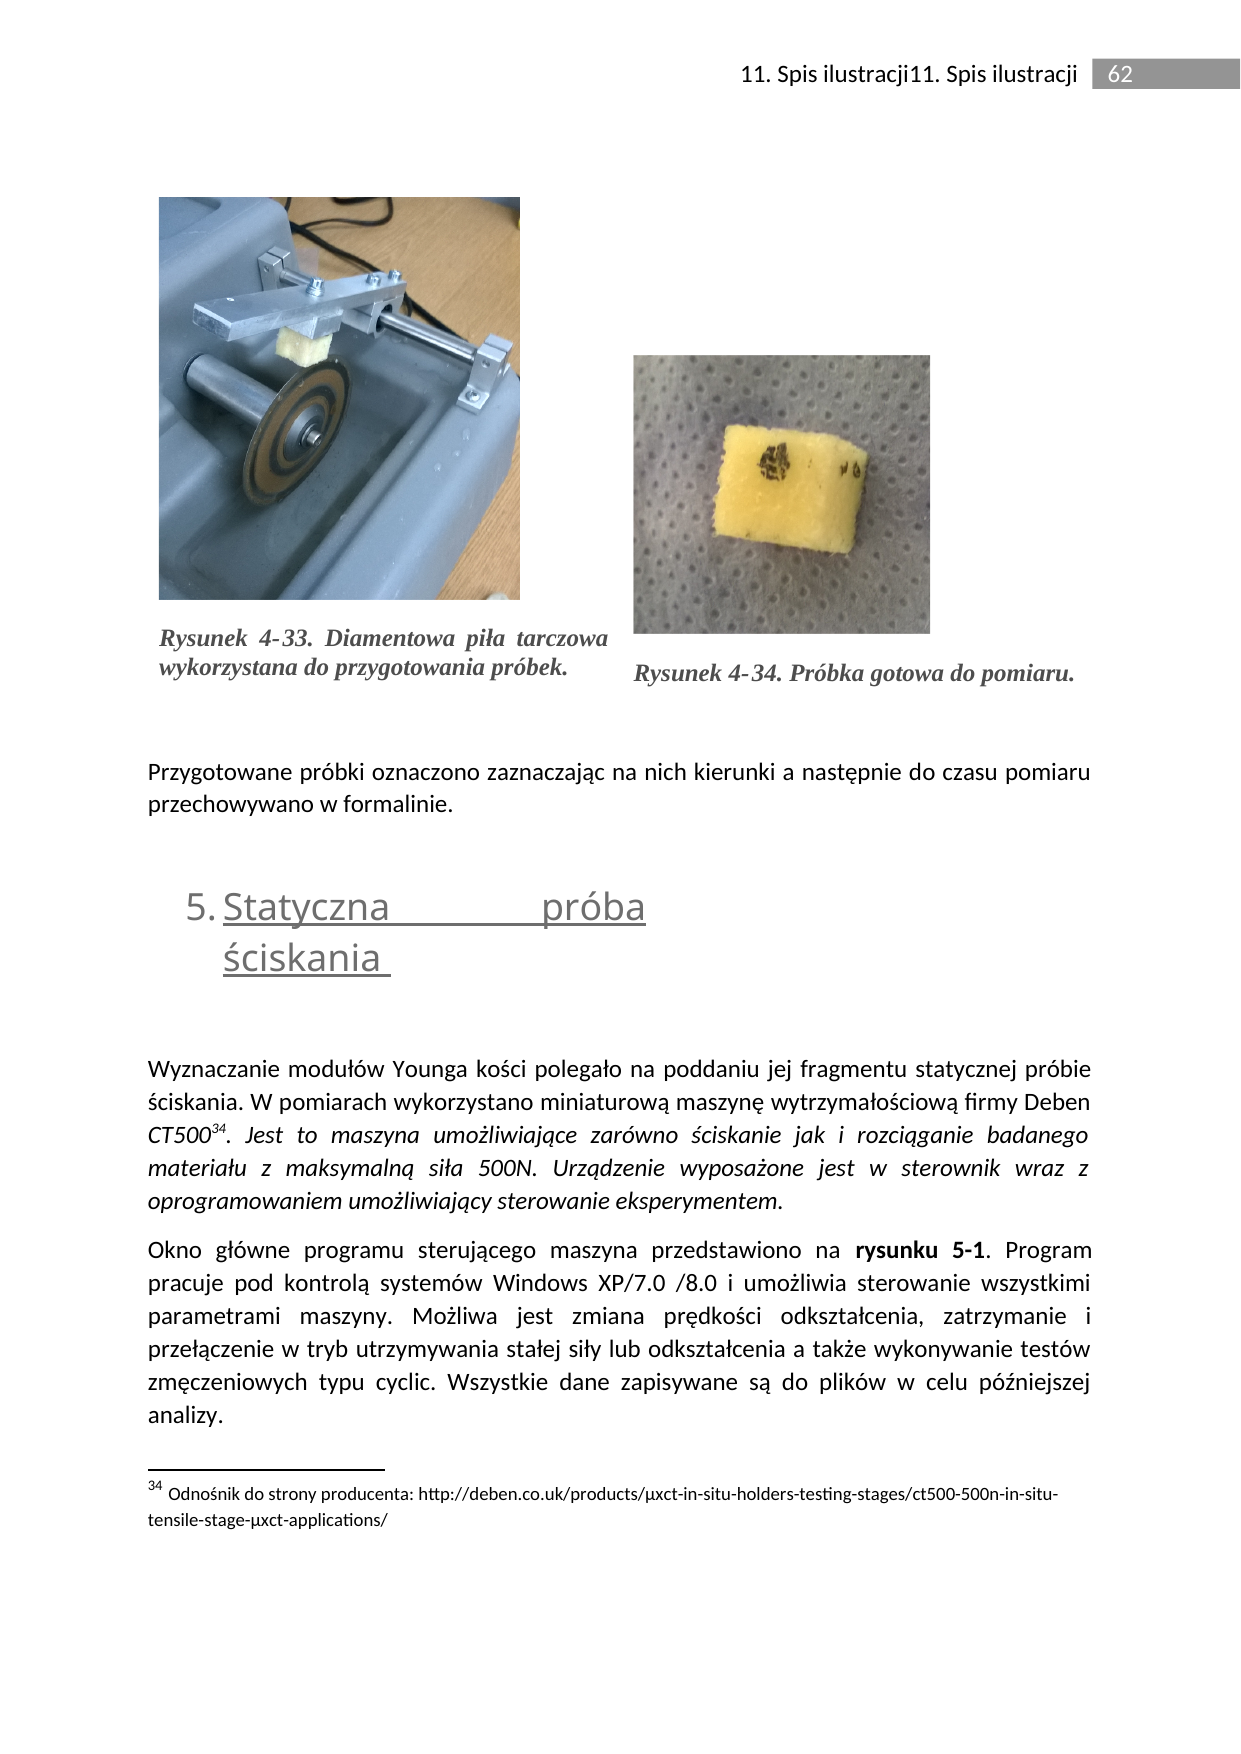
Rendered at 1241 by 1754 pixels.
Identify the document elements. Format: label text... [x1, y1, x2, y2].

text Wyznaczanie modułów Younga kości polegało na poddaniu jej fragmentu statycznej próbie ściskania. W pomiarach wykorzystano miniaturową maszynę wytrzymałościową firmy Deben CT500. Jest to maszyna umożliwiające zarówno ściskanie jak i rozciąganie badanego materiału z maksymalną siła 500N. Urządzenie wyposażone jest w sterownik wraz z oprogramowaniem umożliwiający sterowanie eksperymentem. [148, 1053, 1092, 1215]
picture [633, 355, 930, 634]
text Okno główne programu sterującego maszyna przedstawiono na rysunku 5-1. Program pracuje pod kontrolą systemów Windows XP/7.0 /8.0 i umożliwia sterowanie wszystkimi parametrami maszyny. Możliwa jest zmiana prędkości odkształcenia, zatrzymanie i przełączenie w tryb utrzymywania stałej siły lub odkształcenia a także wykonywanie testów zmęczeniowych typu cyclic. Wszystkie dane zapisywane są do plików w celu późniejszej analizy. [148, 1234, 1092, 1429]
text Przygotowane próbki oznaczono zaznaczając na nich kierunki a następnie do czasu pomiaru przechowywano w formalinie. [148, 756, 1092, 819]
picture [158, 197, 520, 600]
subtitle Statyczna próba ściskania [185, 880, 646, 982]
